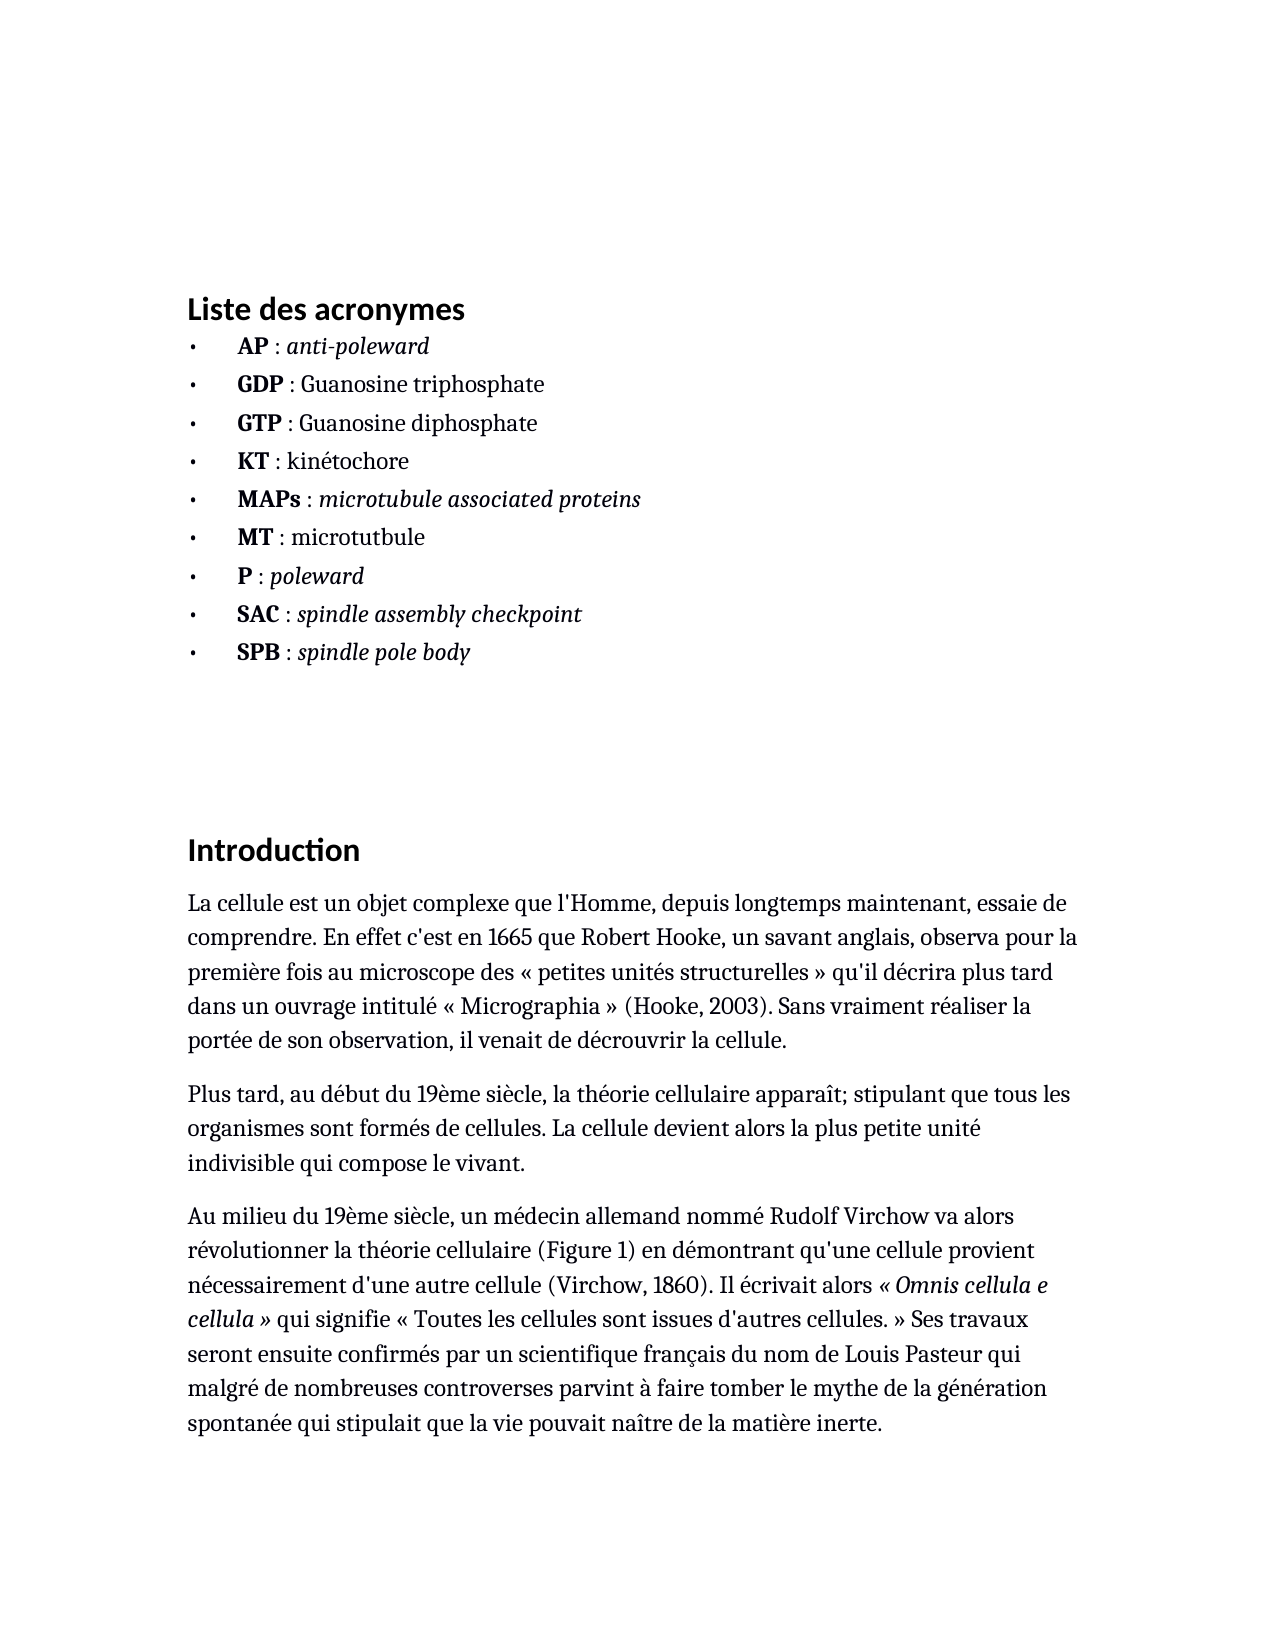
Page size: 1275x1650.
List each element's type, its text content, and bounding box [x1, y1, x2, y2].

subtitle Introduction [187, 829, 1087, 870]
subtitle Liste des acronymes [187, 288, 1087, 328]
list MT : microtutbule [187, 523, 1087, 552]
list AP : anti-poleward [187, 332, 1087, 361]
text Plus tard, au début du 19ème siècle, la théorie cellulaire apparaît; stipulant que tous les organismes sont formés de cellules. La cellule devient alors la plus petite unité indivisible qui compose le vivant. [187, 1079, 1087, 1177]
text Au milieu du 19ème siècle, un médecin allemand nommé Rudolf Virchow va alors révolutionner la théorie cellulaire (Figure 1) en démontrant qu'une cellule provient nécessairement d'une autre cellule (Virchow, 1860). Il écrivait alors « Omnis cellula e cellula » qui signifie « Toutes les cellules sont issues d'autres cellules. » Ses travaux seront ensuite confirmés par un scientifique français du nom de Louis Pasteur qui malgré de nombreuses controverses parvint à faire tomber le mythe de la génération spontanée qui stipulait que la vie pouvait naître de la matière inerte. [187, 1202, 1087, 1437]
list P : poleward [187, 562, 1087, 590]
list KT : kinétochore [187, 447, 1087, 476]
list SPB : spindle pole body [187, 638, 1087, 667]
text La cellule est un objet complexe que l'Homme, depuis longtemps maintenant, essaie de comprendre. En effet c'est en 1665 que Robert Hooke, un savant anglais, observa pour la première fois au microscope des « petites unités structurelles » qu'il décrira plus tard dans un ouvrage intitulé « Micrographia » (Hooke, 2003). Sans vraiment réaliser la portée de son observation, il venait de décrouvrir la cellule. [187, 888, 1087, 1055]
list GDP : Guanosine triphosphate [187, 370, 1087, 399]
list SAC : spindle assembly checkpoint [187, 600, 1087, 628]
list GTP : Guanosine diphosphate [187, 409, 1087, 437]
list MAPs : microtubule associated proteins [187, 485, 1087, 514]
